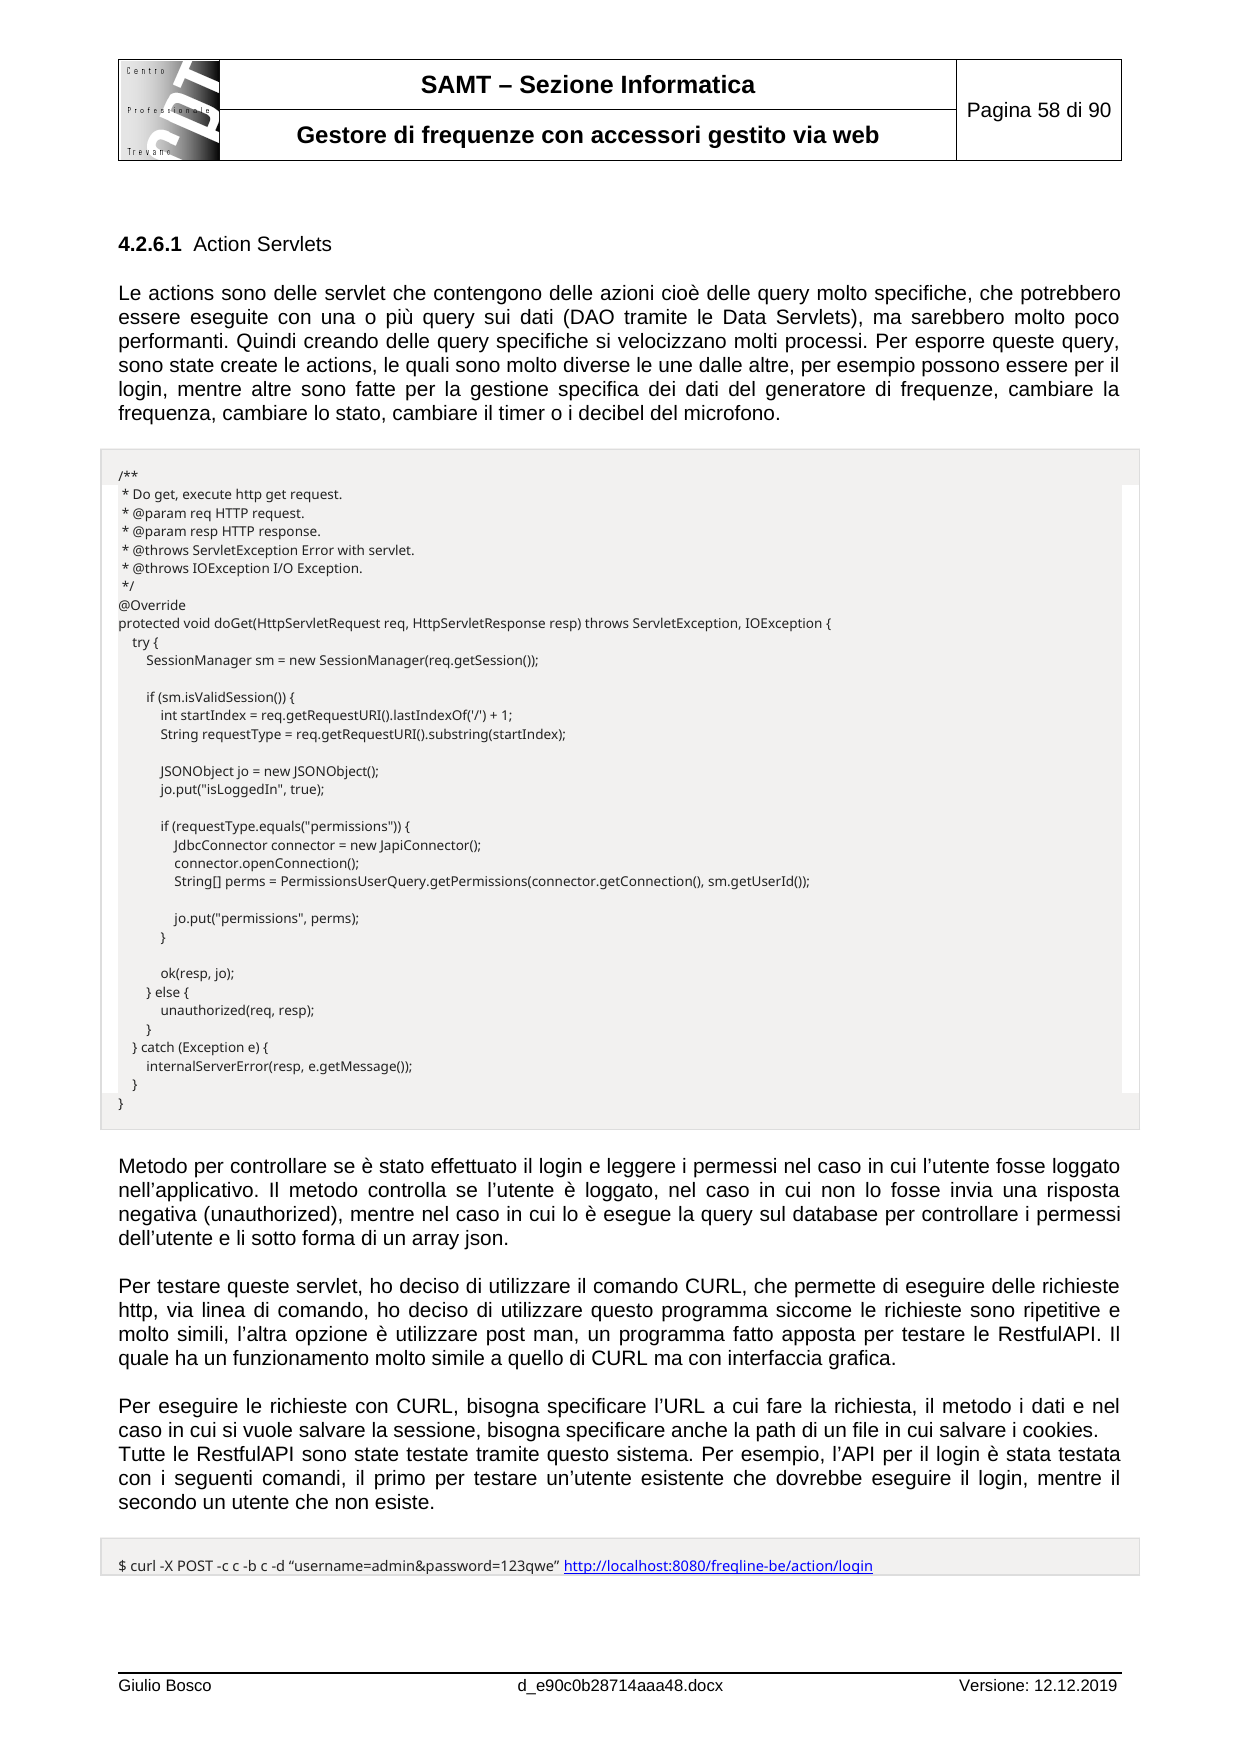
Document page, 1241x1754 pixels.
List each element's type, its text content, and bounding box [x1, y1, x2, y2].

text * @param resp HTTP response. [118, 522, 1122, 540]
text JdbcConnector connector = new JapiConnector(); [118, 835, 1122, 854]
text connector.openConnection(); [118, 854, 1122, 872]
text @Override [118, 596, 1122, 614]
text internalServerError(resp, e.getMessage()); [118, 1057, 1122, 1075]
picture [119, 60, 220, 160]
text protected void doGet(HttpServletRequest req, HttpServletResponse resp) throws ServletException, IOException { [118, 614, 1122, 633]
text } else { [118, 983, 1122, 1001]
text jo.put("permissions", perms); [118, 909, 1122, 928]
text Per testare queste servlet, ho deciso di utilizzare il comando CURL, che permette di eseguire delle richieste http, via linea di comando, ho deciso di utilizzare questo programma siccome le richieste sono ripetitive e molto simili, l’altra opzione è utilizzare post man, un programma fatto apposta per testare le RestfulAPI. Il quale ha un funzionamento molto simile a quello di CURL ma con interfaccia grafica. [118, 1274, 1122, 1370]
text String[] perms = PermissionsUserQuery.getPermissions(connector.getConnection(), sm.getUserId()); [118, 872, 1122, 891]
text try { [118, 633, 1122, 651]
text ok(resp, jo); [118, 964, 1122, 983]
text unauthorized(req, resp); [118, 1001, 1122, 1020]
text * @throws IOException I/O Exception. [118, 559, 1122, 577]
text } [102, 1075, 1139, 1129]
text $ curl -X POST -c c -b c -d “username=admin&password=123qwe” http://localhost:8080/freqline-be/action/login [102, 1539, 1139, 1574]
text SessionManager sm = new SessionManager(req.getSession()); [118, 651, 1122, 669]
text * @throws ServletException Error with servlet. [118, 540, 1122, 559]
text * Do get, execute http get request. [118, 485, 1122, 503]
text */ [118, 577, 1122, 596]
text int startIndex = req.getRequestURI().lastIndexOf('/') + 1; [118, 706, 1122, 725]
text } [118, 1020, 1122, 1038]
text JSONObject jo = new JSONObject(); [118, 762, 1122, 780]
subtitle Action Servlets [118, 232, 1122, 256]
text String requestType = req.getRequestURI().substring(startIndex); [118, 725, 1122, 743]
text Tutte le RestfulAPI sono state testate tramite questo sistema. Per esempio, l’API per il login è stata testata con i seguenti comandi, il primo per testare un’utente esistente che dovrebbe eseguire il login, mentre il secondo un utente che non esiste. [118, 1442, 1122, 1513]
text * @param req HTTP request. [118, 503, 1122, 522]
text Metodo per controllare se è stato effettuato il login e leggere i permessi nel caso in cui l’utente fosse loggato nell’applicativo. Il metodo controlla se l’utente è loggato, nel caso in cui non lo fosse invia una risposta negativa (unauthorized), mentre nel caso in cui lo è esegue la query sul database per controllare i permessi dell’utente e li sotto forma di un array json. [118, 1154, 1122, 1250]
text Per eseguire le richieste con CURL, bisogna specificare l’URL a cui fare la richiesta, il metodo i dati e nel caso in cui si vuole salvare la sessione, bisogna specificare anche la path di un file in cui salvare i cookies. [118, 1394, 1122, 1442]
text if (requestType.equals("permissions")) { [118, 817, 1122, 835]
text if (sm.isValidSession()) { [118, 688, 1122, 706]
text jo.put("isLoggedIn", true); [118, 780, 1122, 798]
text Le actions sono delle servlet che contengono delle azioni cioè delle query molto specifiche, che potrebbero essere eseguite con una o più query sui dati (DAO tramite le Data Servlets), ma sarebbero molto poco performanti. Quindi creando delle query specifiche si velocizzano molti processi. Per esporre queste query, sono state create le actions, le quali sono molto diverse le une dalle altre, per esempio possono essere per il login, mentre altre sono fatte per la gestione specifica dei dati del generatore di frequenze, cambiare la frequenza, cambiare lo stato, cambiare il timer o i decibel del microfono. [118, 281, 1122, 424]
text } catch (Exception e) { [118, 1038, 1122, 1057]
text } [118, 928, 1122, 946]
text /** [102, 450, 1139, 485]
